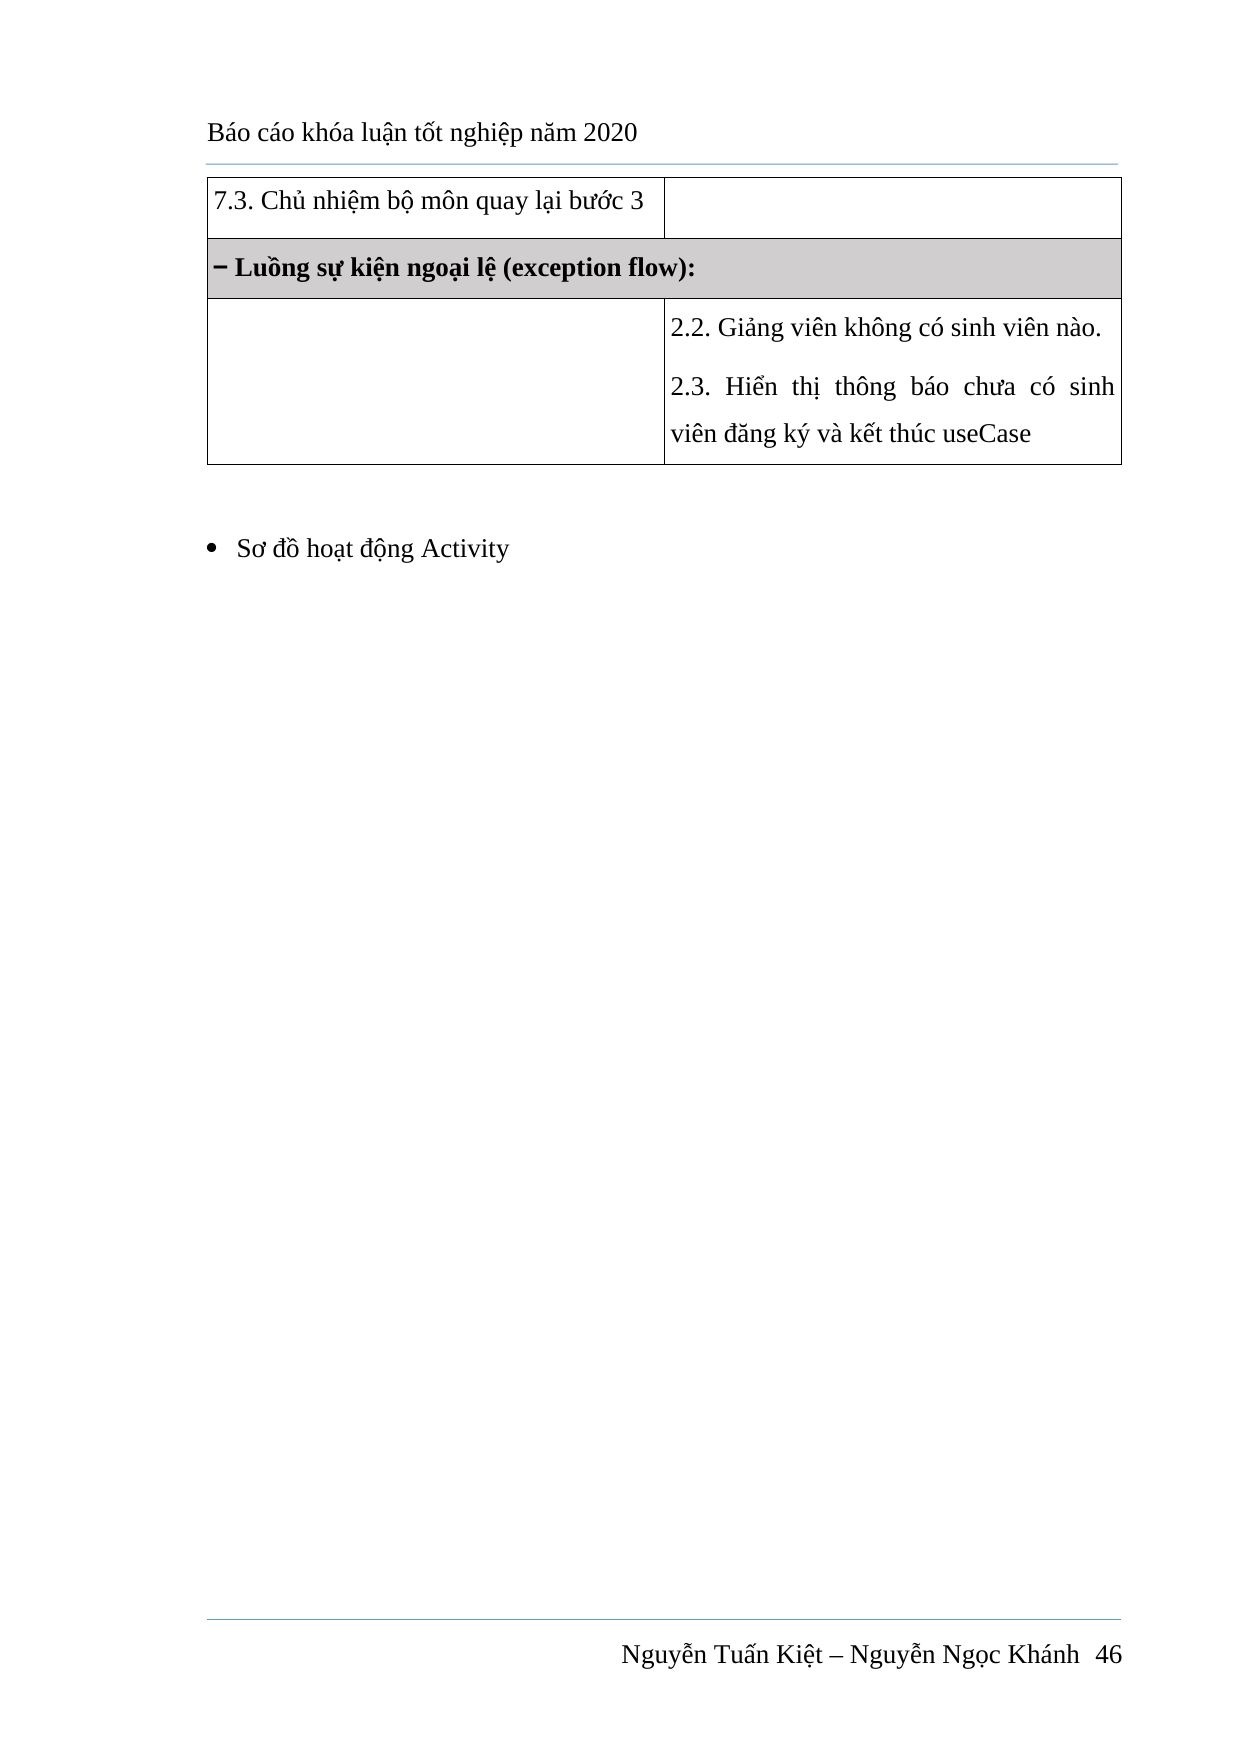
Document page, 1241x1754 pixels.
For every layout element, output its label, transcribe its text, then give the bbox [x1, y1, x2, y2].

table_cell 7.3. Chủ nhiệm bộ môn quay lại bước 3 [208, 178, 664, 237]
table_cell 2.2. Giảng viên không có sinh viên nào. 2.3. Hiển thị thông báo chưa có sinh viên đăng ký và kết thúc useCase [665, 299, 1121, 464]
table_cell Luồng sự kiện ngoại lệ (exception flow): [208, 239, 1121, 298]
table_cell [208, 299, 664, 464]
text Sơ đồ hoạt động Activity [207, 532, 1122, 563]
table_cell [665, 178, 1121, 237]
